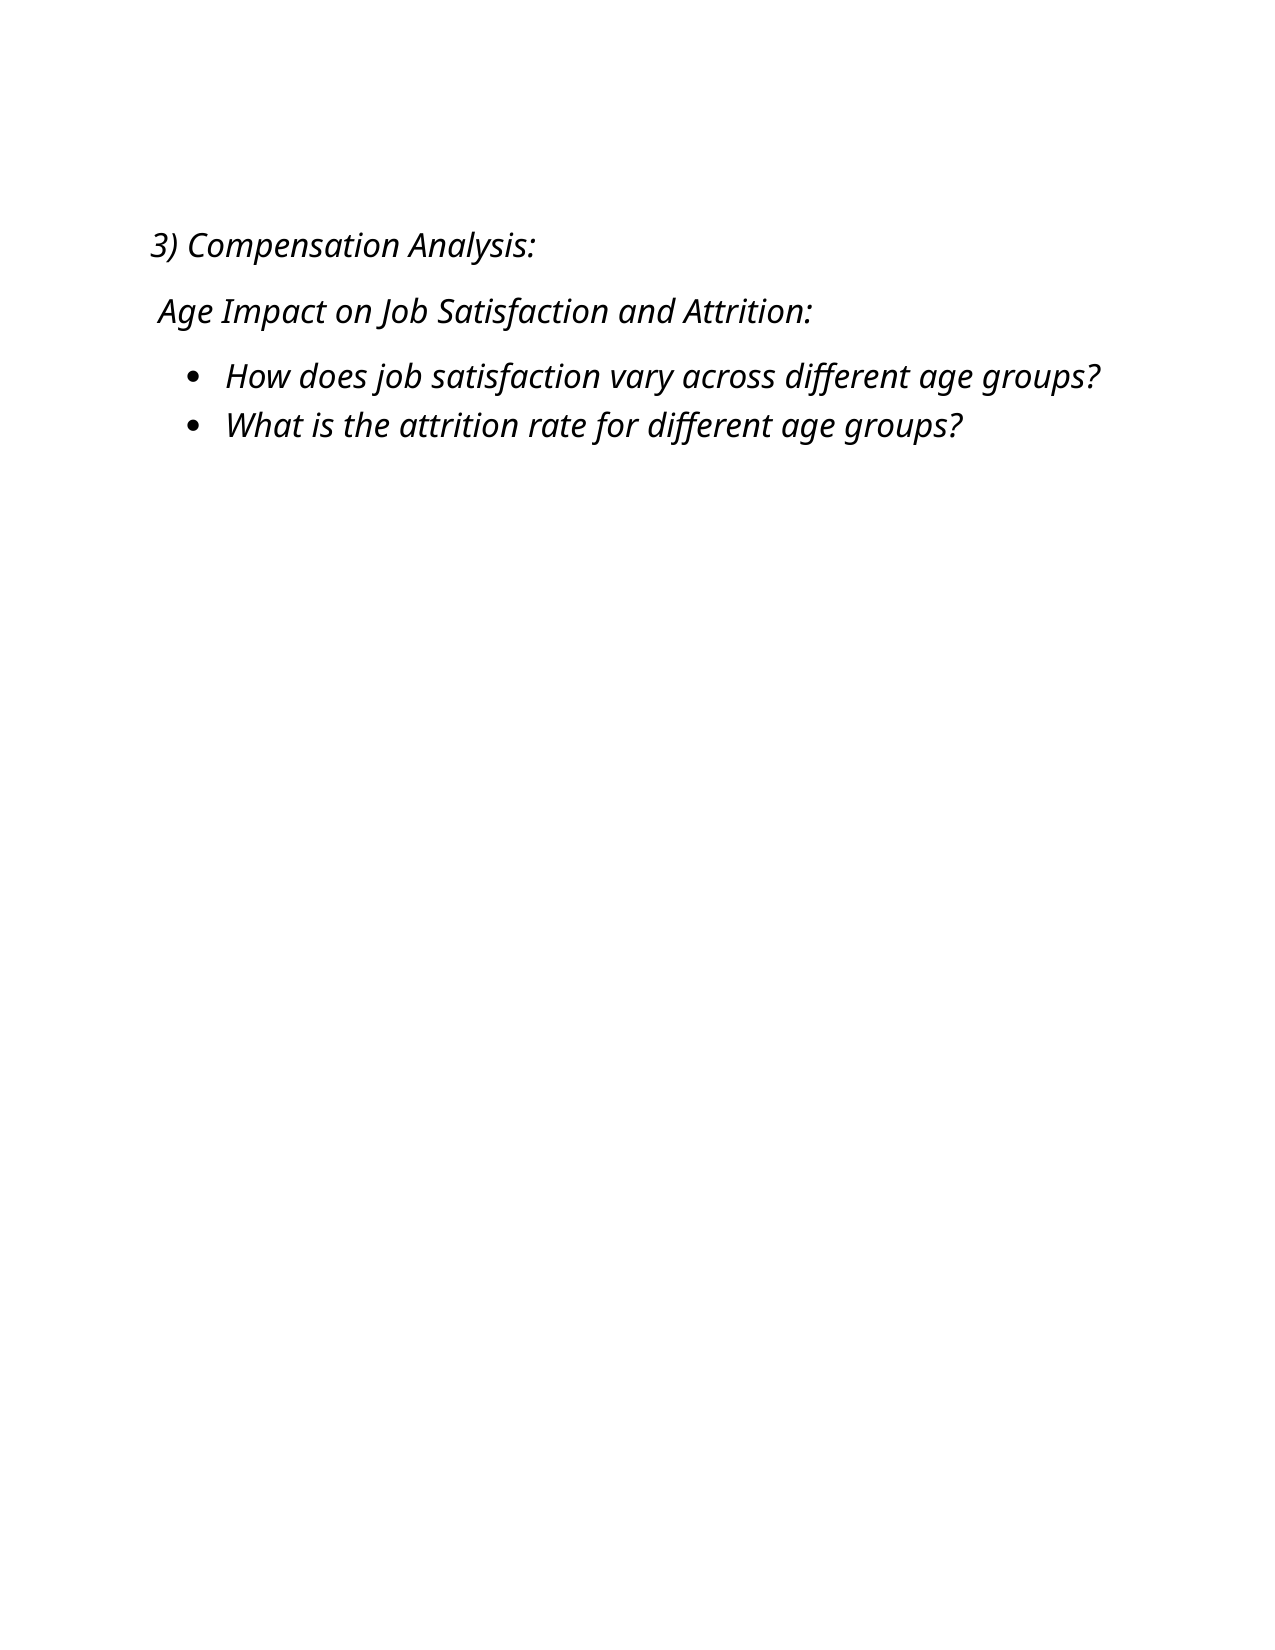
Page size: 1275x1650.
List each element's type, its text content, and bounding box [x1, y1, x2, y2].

text Age Impact on Job Satisfaction and Attrition: [150, 287, 1125, 333]
list What is the attrition rate for different age groups? [187, 402, 1125, 447]
list How does job satisfaction vary across different age groups? [187, 353, 1125, 398]
text 3) Compensation Analysis: [150, 222, 1125, 267]
